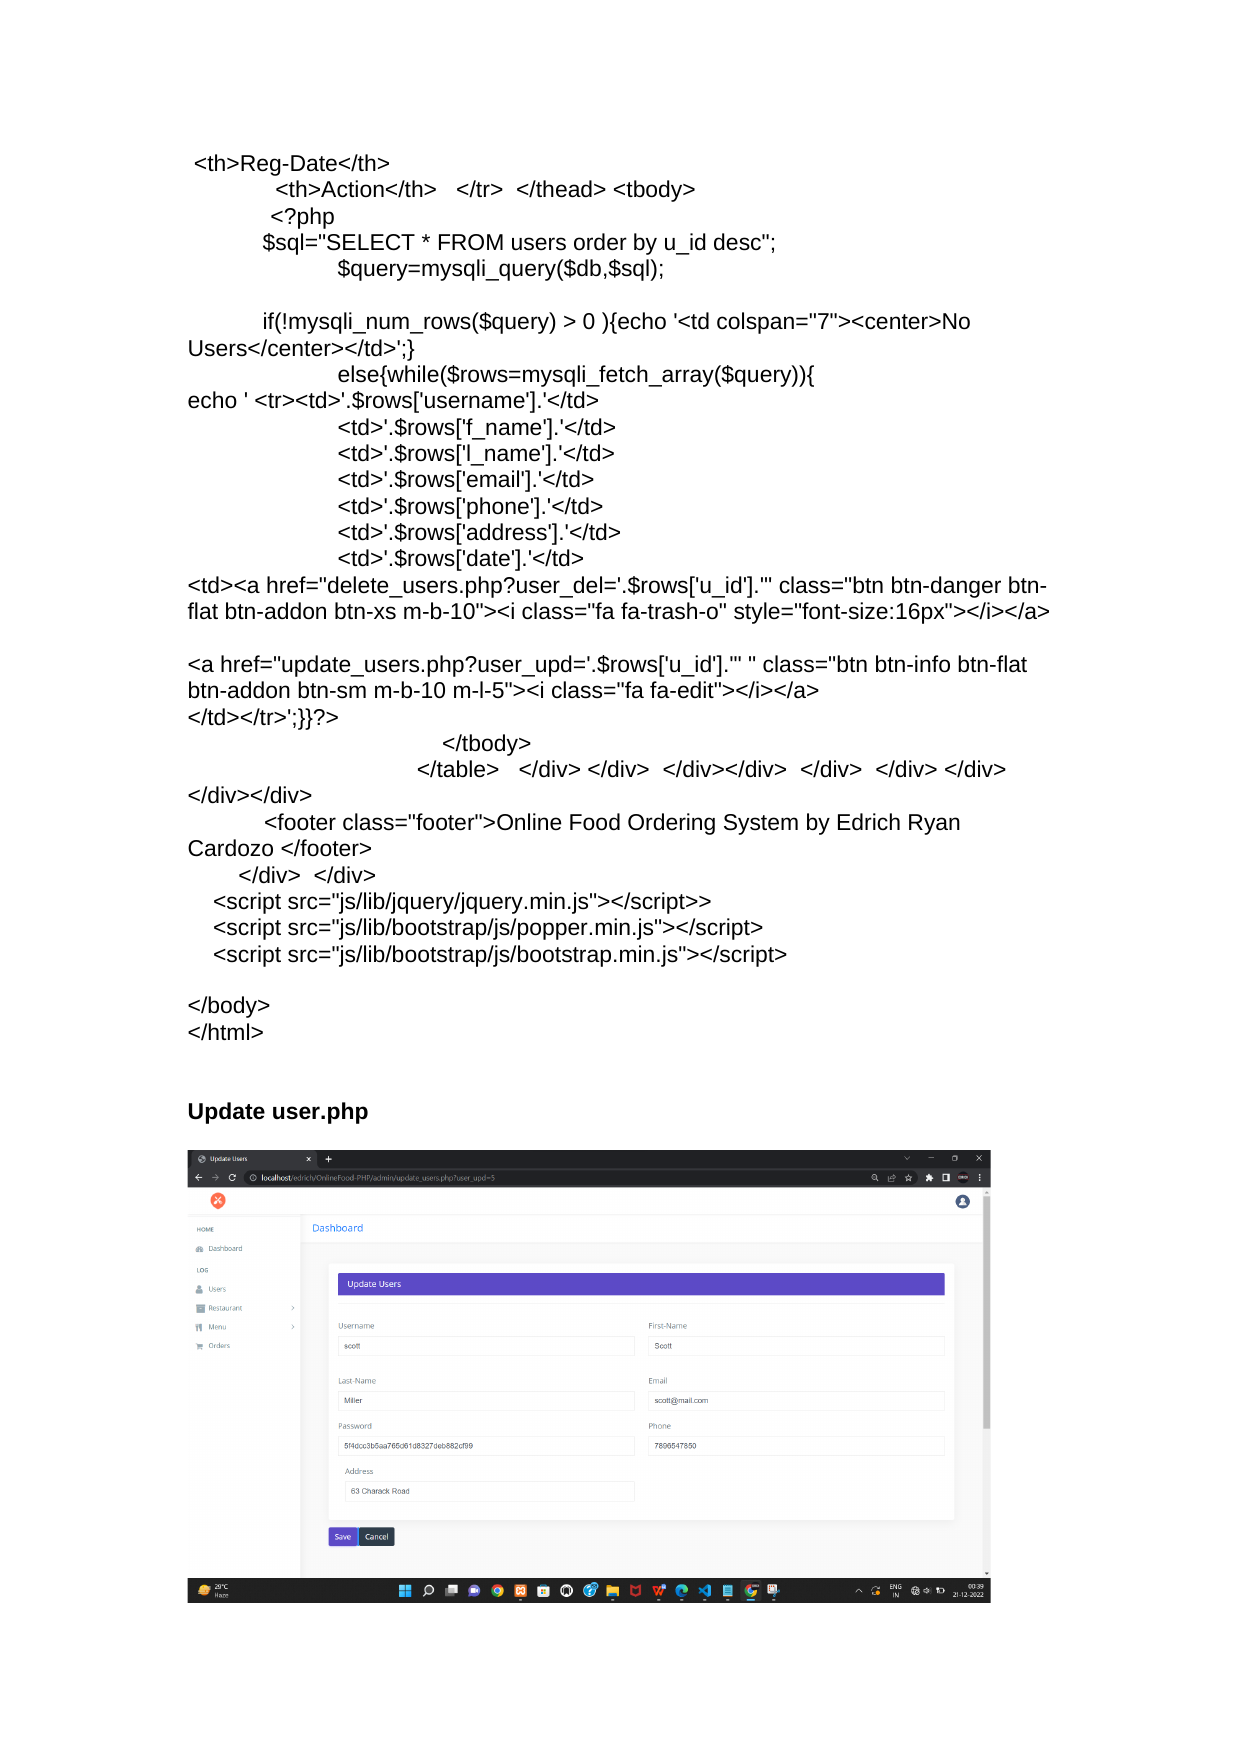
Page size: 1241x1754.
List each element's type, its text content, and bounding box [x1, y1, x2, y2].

text <td><a href="delete_users.php?user_del='.$rows['u_id'].'" class="btn btn-danger btn-flat btn-addon btn-xs m-b-10"><i class="fa fa-trash-o" style="font-size:16px"></i></a> [187, 572, 1053, 651]
text </html> [187, 1019, 1053, 1045]
text if(!mysqli_num_rows($query) > 0 ){echo '<td colspan="7"><center>No Users</center></td>';} else{while($rows=mysqli_fetch_array($query)){ [187, 308, 1053, 387]
text echo ' <tr><td>'.$rows['username'].'</td> [187, 387, 1053, 413]
text <a href="update_users.php?user_upd='.$rows['u_id'].'" " class="btn btn-info btn-flat btn-addon btn-sm m-b-10 m-l-5"><i class="fa fa-edit"></i></a> [187, 651, 1053, 703]
text <td>'.$rows['l_name'].'</td> [187, 440, 1053, 466]
text <footer class="footer">Online Food Ordering System by Edrich Ryan Cardozo </footer> [187, 809, 1053, 862]
text <?php $sql="SELECT * FROM users order by u_id desc"; $query=mysqli_query($db,$sql); [187, 203, 1053, 282]
text </tbody> [187, 730, 1053, 756]
text <td>'.$rows['f_name'].'</td> [187, 413, 1053, 440]
text <th>Reg-Date</th> <th>Action</th> </tr> </thead> <tbody> [187, 150, 1053, 203]
text </td></tr>';}}?> [187, 703, 1053, 730]
text </div> </div> [187, 862, 1053, 888]
text <script src="js/lib/bootstrap/js/bootstrap.min.js"></script> [187, 941, 1053, 967]
picture [187, 1150, 991, 1603]
text </table> </div> </div> </div></div> </div> </div> </div> </div></div> [187, 756, 1053, 809]
text <td>'.$rows['email'].'</td> [187, 466, 1053, 493]
text <td>'.$rows['phone'].'</td> [187, 493, 1053, 519]
text <td>'.$rows['address'].'</td> <td>'.$rows['date'].'</td> [187, 519, 1053, 572]
text </body> [187, 992, 1053, 1019]
text Update user.php [187, 1098, 1053, 1124]
text <script src="js/lib/jquery/jquery.min.js"></script>> [187, 888, 1053, 914]
text <script src="js/lib/bootstrap/js/popper.min.js"></script> [187, 914, 1053, 941]
